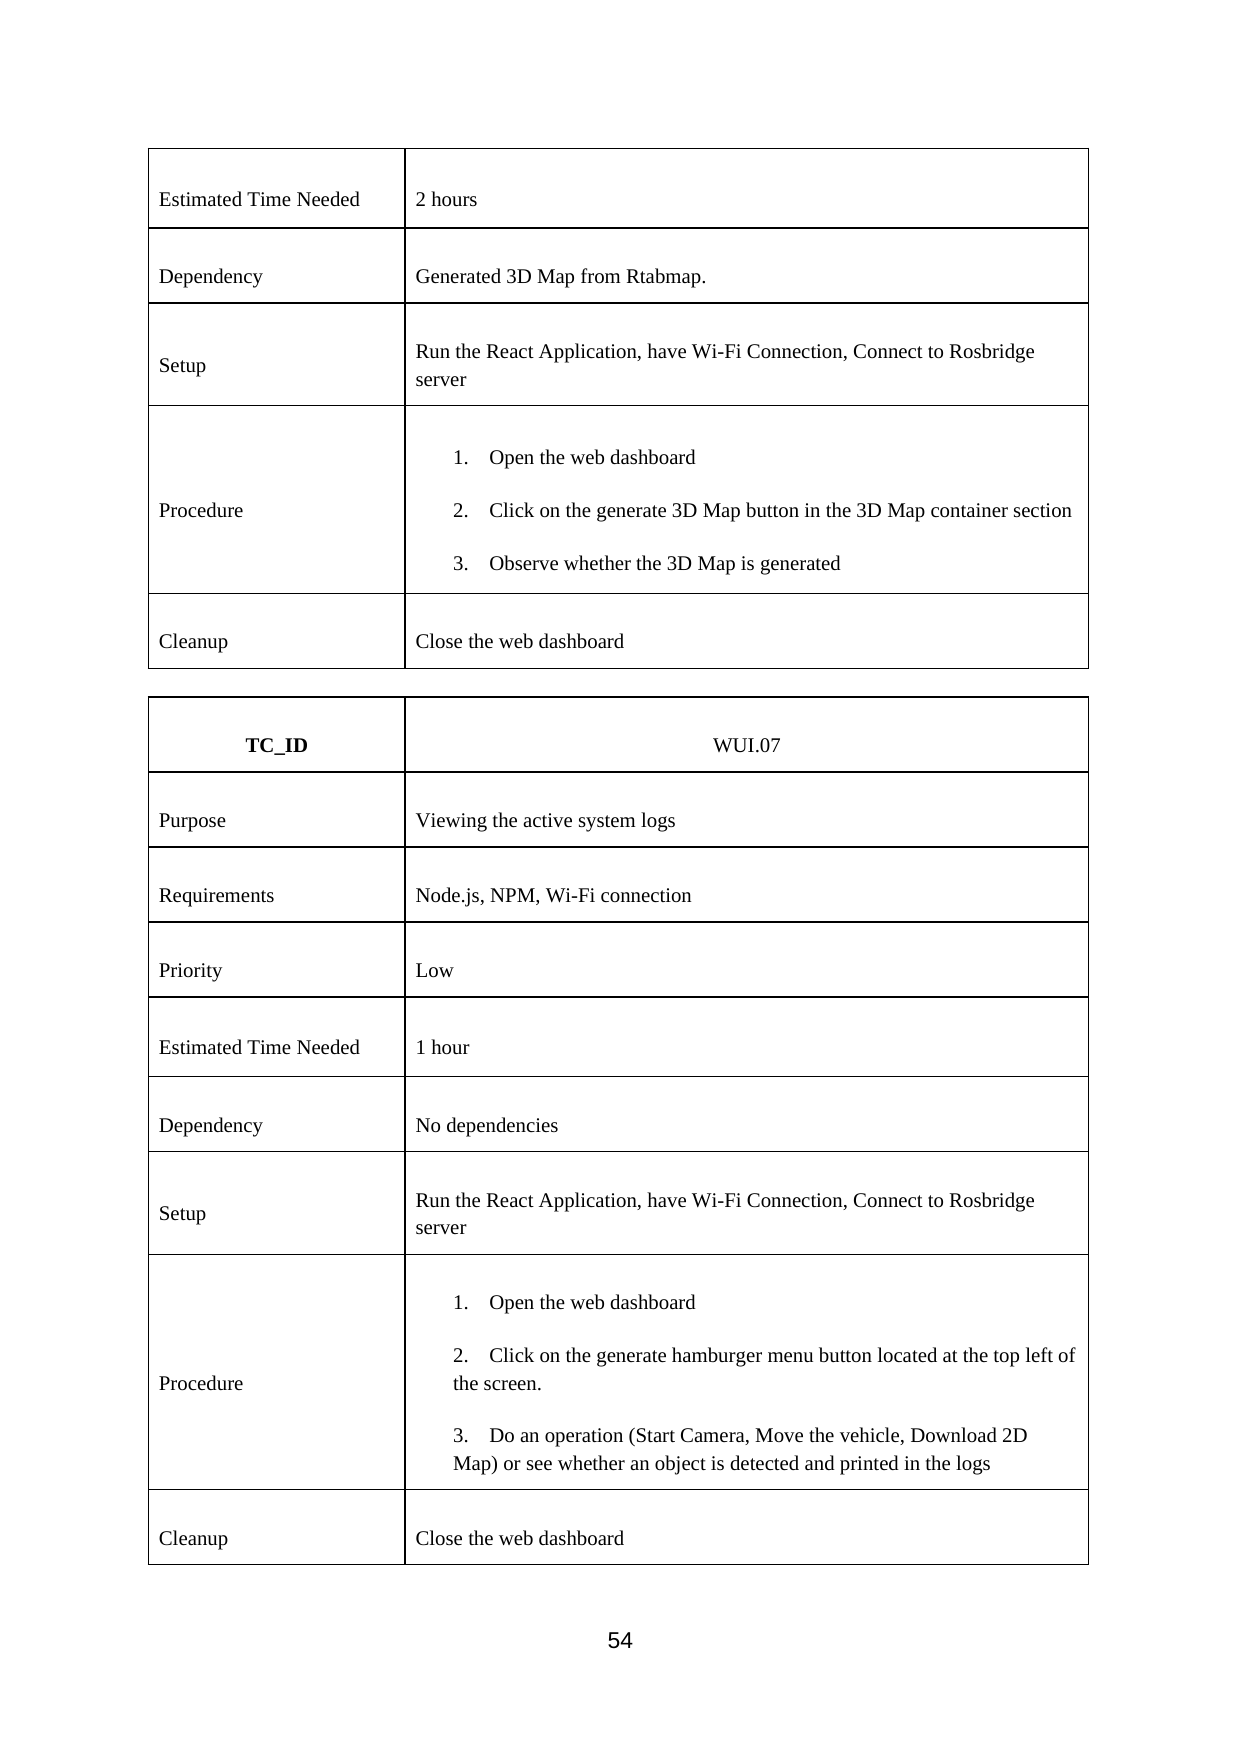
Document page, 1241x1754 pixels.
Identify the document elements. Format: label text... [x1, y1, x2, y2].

table_cell Requirements [149, 848, 404, 921]
table_header WUI.07 [406, 698, 1088, 771]
table_cell Priority [149, 923, 404, 996]
table_cell 1. Open the web dashboard 2. Click on the generate hamburger menu button located at the top left of the screen. 3. Do an operation (Start Camera, Move the vehicle, Download 2D Map) or see whether an object is detected and printed in the logs [406, 1255, 1088, 1489]
table_cell Close the web dashboard [406, 1490, 1088, 1564]
table_cell Run the React Application, have Wi-Fi Connection, Connect to Rosbridge server [406, 304, 1088, 405]
table_cell Purpose [149, 773, 404, 846]
table_cell Estimated Time Needed [149, 998, 404, 1076]
table_cell Setup [149, 1152, 404, 1253]
table_cell 2 hours [406, 149, 1088, 227]
table_cell 1. Open the web dashboard 2. Click on the generate 3D Map button in the 3D Map container section 3. Observe whether the 3D Map is generated [406, 406, 1088, 592]
table_header TC_ID [149, 698, 404, 771]
table_cell Viewing the active system logs [406, 773, 1088, 846]
table_cell Dependency [149, 1077, 404, 1151]
table_cell Run the React Application, have Wi-Fi Connection, Connect to Rosbridge server [406, 1152, 1088, 1253]
table_cell Dependency [149, 229, 404, 302]
table_cell Estimated Time Needed [149, 149, 404, 227]
table_cell Procedure [149, 406, 404, 592]
table_cell Generated 3D Map from Rtabmap. [406, 229, 1088, 302]
table_cell No dependencies [406, 1077, 1088, 1151]
table_cell Low [406, 923, 1088, 996]
table_cell Node.js, NPM, Wi-Fi connection [406, 848, 1088, 921]
table_cell Setup [149, 304, 404, 405]
table_cell Procedure [149, 1255, 404, 1489]
table_cell Cleanup [149, 1490, 404, 1564]
table_cell Cleanup [149, 594, 404, 667]
table_cell Close the web dashboard [406, 594, 1088, 667]
table_cell 1 hour [406, 998, 1088, 1076]
